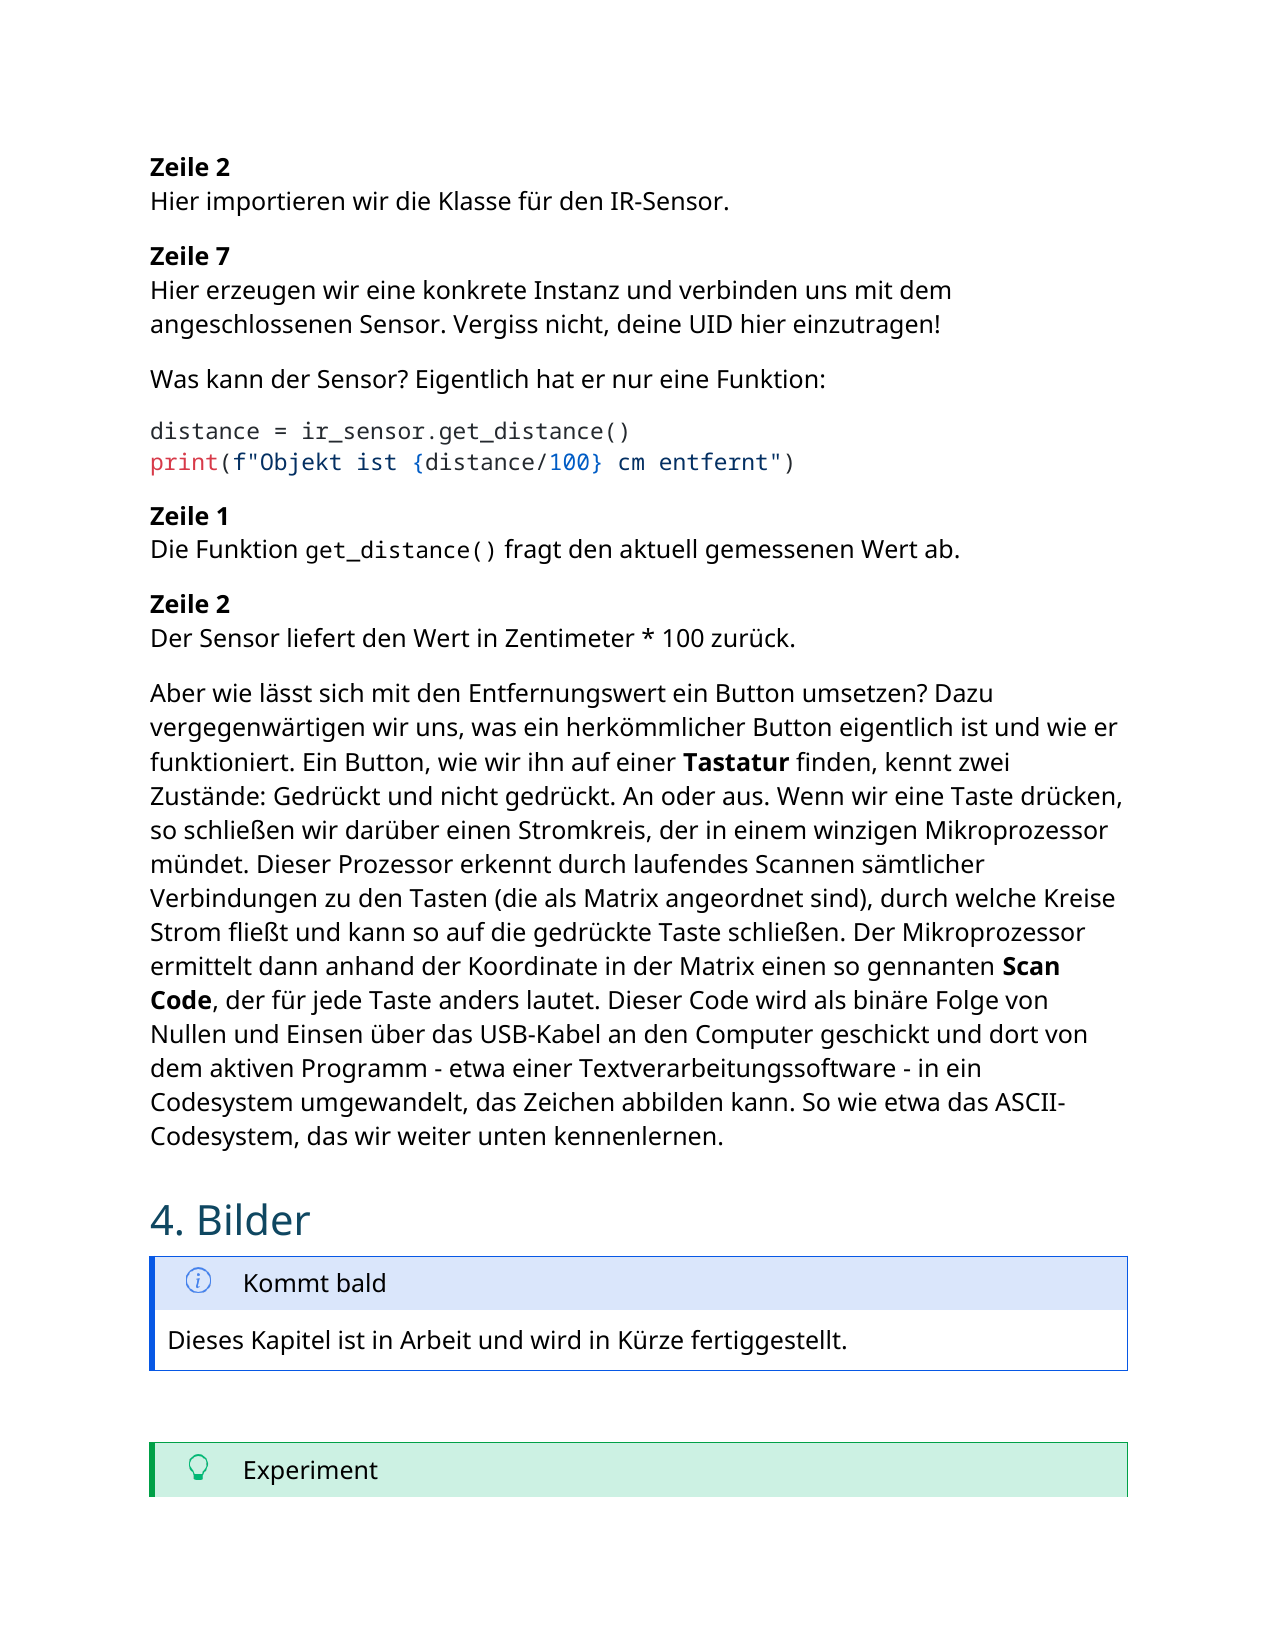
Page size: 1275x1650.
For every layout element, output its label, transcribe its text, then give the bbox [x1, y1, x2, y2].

text Zeile 2 [150, 587, 1125, 621]
text Die Funktion get_distance() fragt den aktuell gemessenen Wert ab. [150, 532, 1125, 566]
text Der Sensor liefert den Wert in Zentimeter * 100 zurück. [150, 621, 1125, 655]
picture [186, 1267, 211, 1293]
table_header Kommt bald [155, 1257, 1127, 1310]
table_header Experiment [155, 1443, 1127, 1497]
text Zeile 7 [150, 239, 1125, 273]
text distance = ir_sensor.get_distance() print(f"Objekt ist {distance/100} cm entfernt") [150, 415, 1125, 477]
table_cell Dieses Kapitel ist in Arbeit und wird in Kürze fertiggestellt. [155, 1310, 1127, 1370]
text Hier importieren wir die Klasse für den IR-Sensor. [150, 184, 1125, 218]
text Zeile 1 [150, 498, 1125, 532]
picture [186, 1454, 211, 1480]
text Zeile 2 [150, 150, 1125, 184]
text Hier erzeugen wir eine konkrete Instanz und verbinden uns mit dem angeschlossenen Sensor. Vergiss nicht, deine UID hier einzutragen! [150, 273, 1125, 341]
text Was kann der Sensor? Eigentlich hat er nur eine Funktion: [150, 362, 1125, 396]
text Aber wie lässt sich mit den Entfernungswert ein Button umsetzen? Dazu vergegenwärtigen wir uns, was ein herkömmlicher Button eigentlich ist und wie er funktioniert. Ein Button, wie wir ihn auf einer Tastatur finden, kennt zwei Zustände: Gedrückt und nicht gedrückt. An oder aus. Wenn wir eine Taste drücken, so schließen wir darüber einen Stromkreis, der in einem winzigen Mikroprozessor mündet. Dieser Prozessor erkennt durch laufendes Scannen sämtlicher Verbindungen zu den Tasten (die als Matrix angeordnet sind), durch welche Kreise Strom fließt und kann so auf die gedrückte Taste schließen. Der Mikroprozessor ermittelt dann anhand der Koordinate in der Matrix einen so gennanten Scan Code, der für jede Taste anders lautet. Dieser Code wird als binäre Folge von Nullen und Einsen über das USB-Kabel an den Computer geschickt und dort von dem aktiven Programm - etwa einer Textverarbeitungssoftware - in ein Codesystem umgewandelt, das Zeichen abbilden kann. So wie etwa das ASCII-Codesystem, das wir weiter unten kennenlernen. [150, 676, 1125, 1153]
subtitle 4. Bilder [150, 1190, 1125, 1247]
